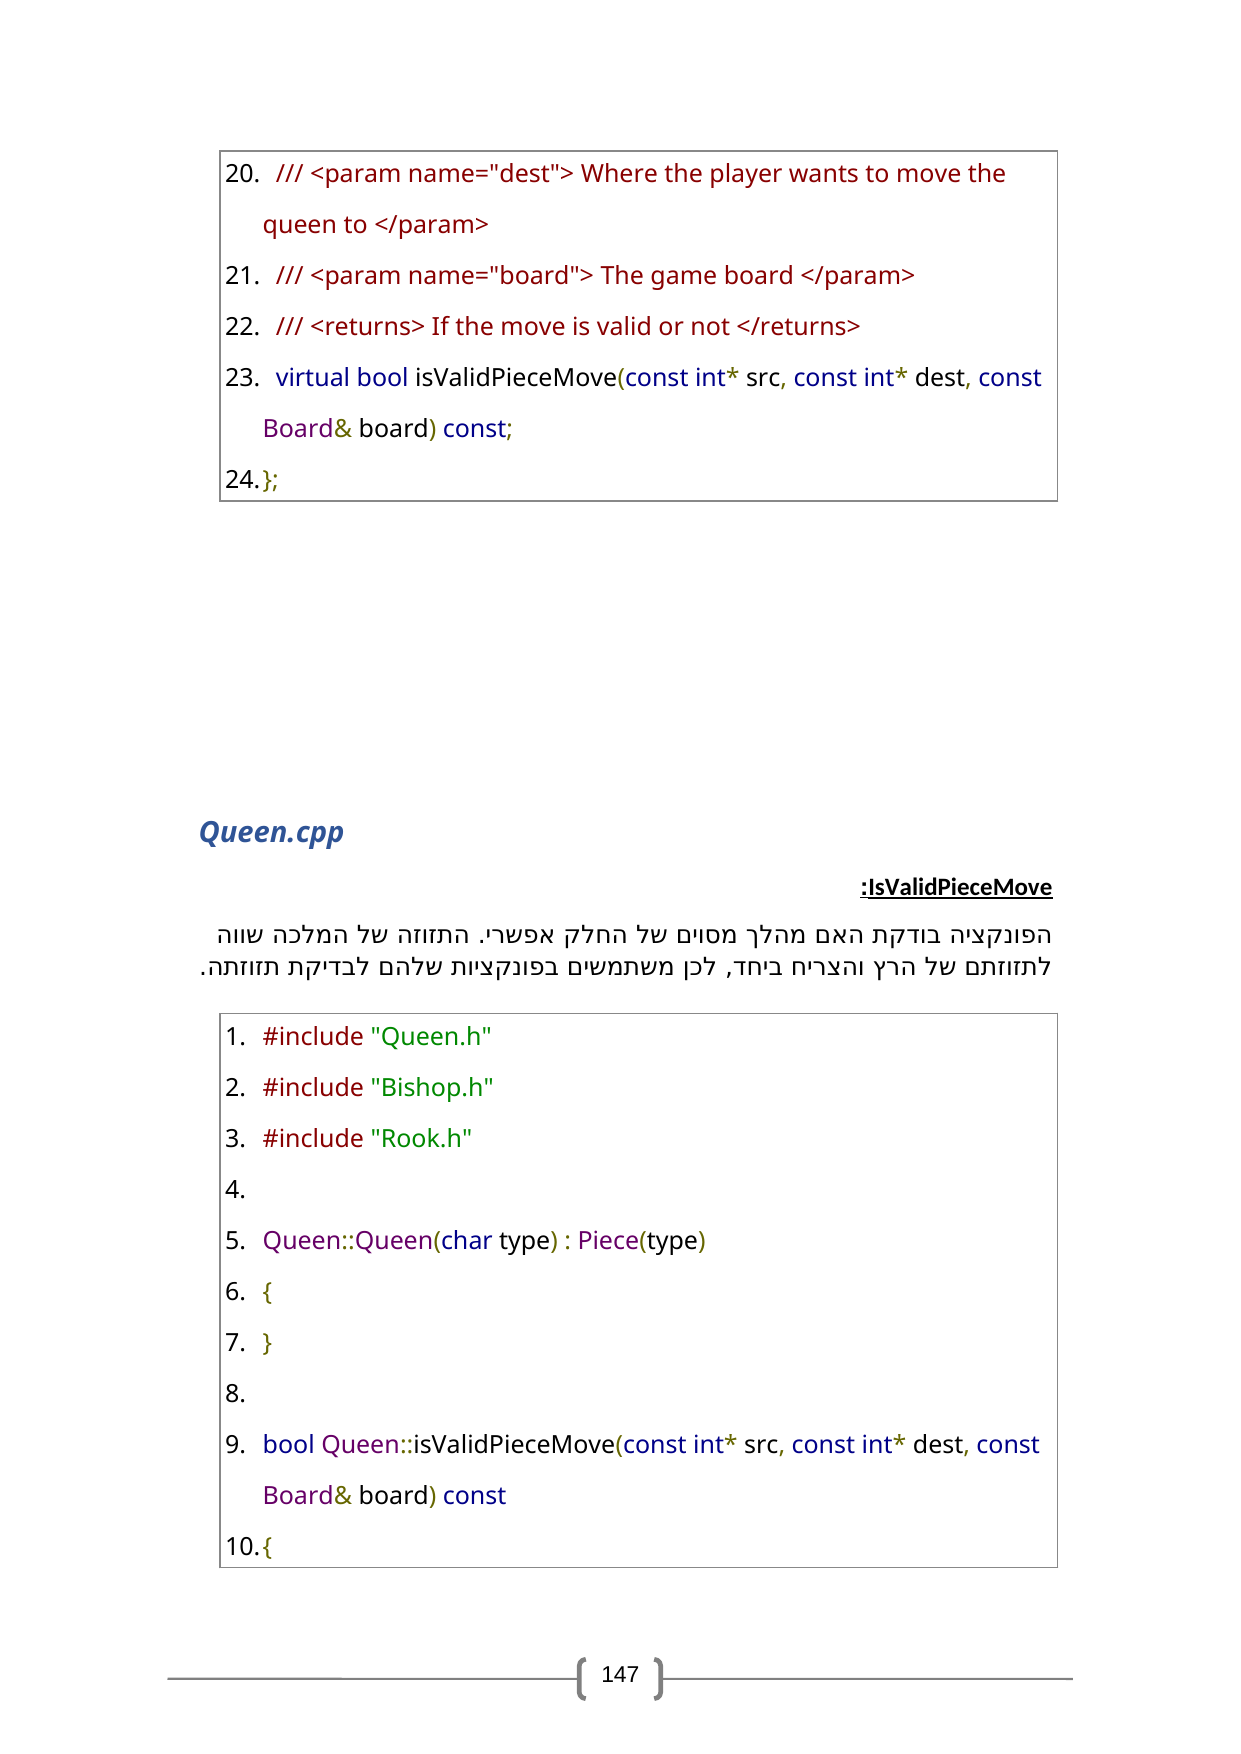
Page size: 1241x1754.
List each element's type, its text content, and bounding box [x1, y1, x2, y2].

list /// <returns> If the move is valid or not </returns> [221, 303, 1057, 343]
subtitle Queen.cpp [187, 811, 1053, 851]
text הפונקציה בודקת האם מהלך מסוים של החלק אפשרי. התזוזה של המלכה שווה לתזוזתם של הרץ והצריח ביחד, לכן משתמשים בפונקציות שלהם לבדיקת תזוזתה. [187, 921, 1053, 981]
list { [221, 1523, 1057, 1567]
list #include "Rook.h" [221, 1115, 1057, 1154]
list #include "Bishop.h" [221, 1064, 1057, 1103]
list /// <param name="dest"> Where the player wants to move the queen to </param> [221, 152, 1057, 241]
list bool Queen::isValidPieceMove(const int* src, const int* dest, const Board& board) const [221, 1421, 1057, 1512]
list virtual bool isValidPieceMove(const int* src, const int* dest, const Board& board) const; [221, 354, 1057, 445]
list #include "Queen.h" [221, 1014, 1057, 1052]
list }; [221, 456, 1057, 500]
list Queen::Queen(char type) : Piece(type) [221, 1217, 1057, 1257]
list /// <param name="board"> The game board </param> [221, 252, 1057, 292]
list } [221, 1319, 1057, 1359]
list { [221, 1268, 1057, 1308]
text IsValidPieceMove: [187, 871, 1053, 901]
